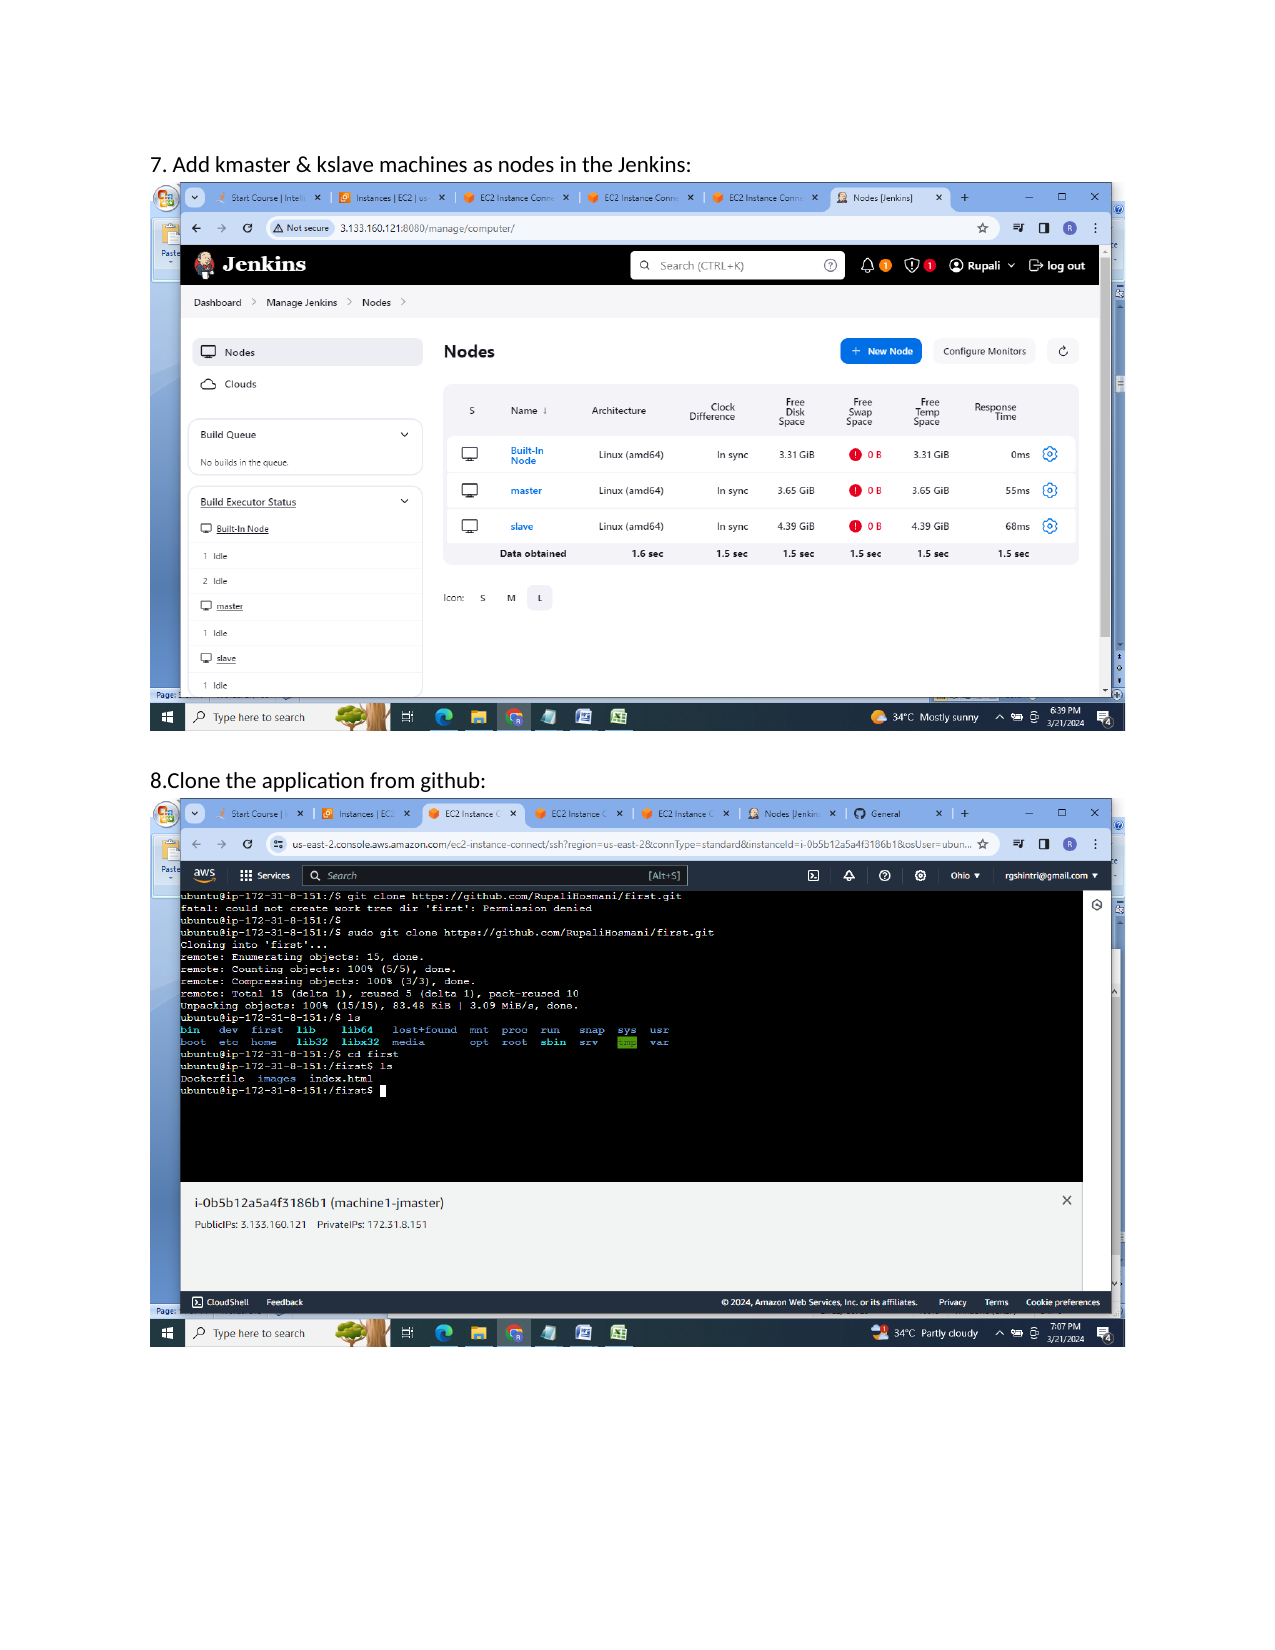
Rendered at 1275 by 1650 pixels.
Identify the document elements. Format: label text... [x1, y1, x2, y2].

picture [150, 182, 1125, 731]
picture [150, 798, 1125, 1347]
text 7. Add kmaster & kslave machines as nodes in the Jenkins: [150, 150, 1125, 178]
text 8.Clone the application from github: [150, 767, 1125, 795]
